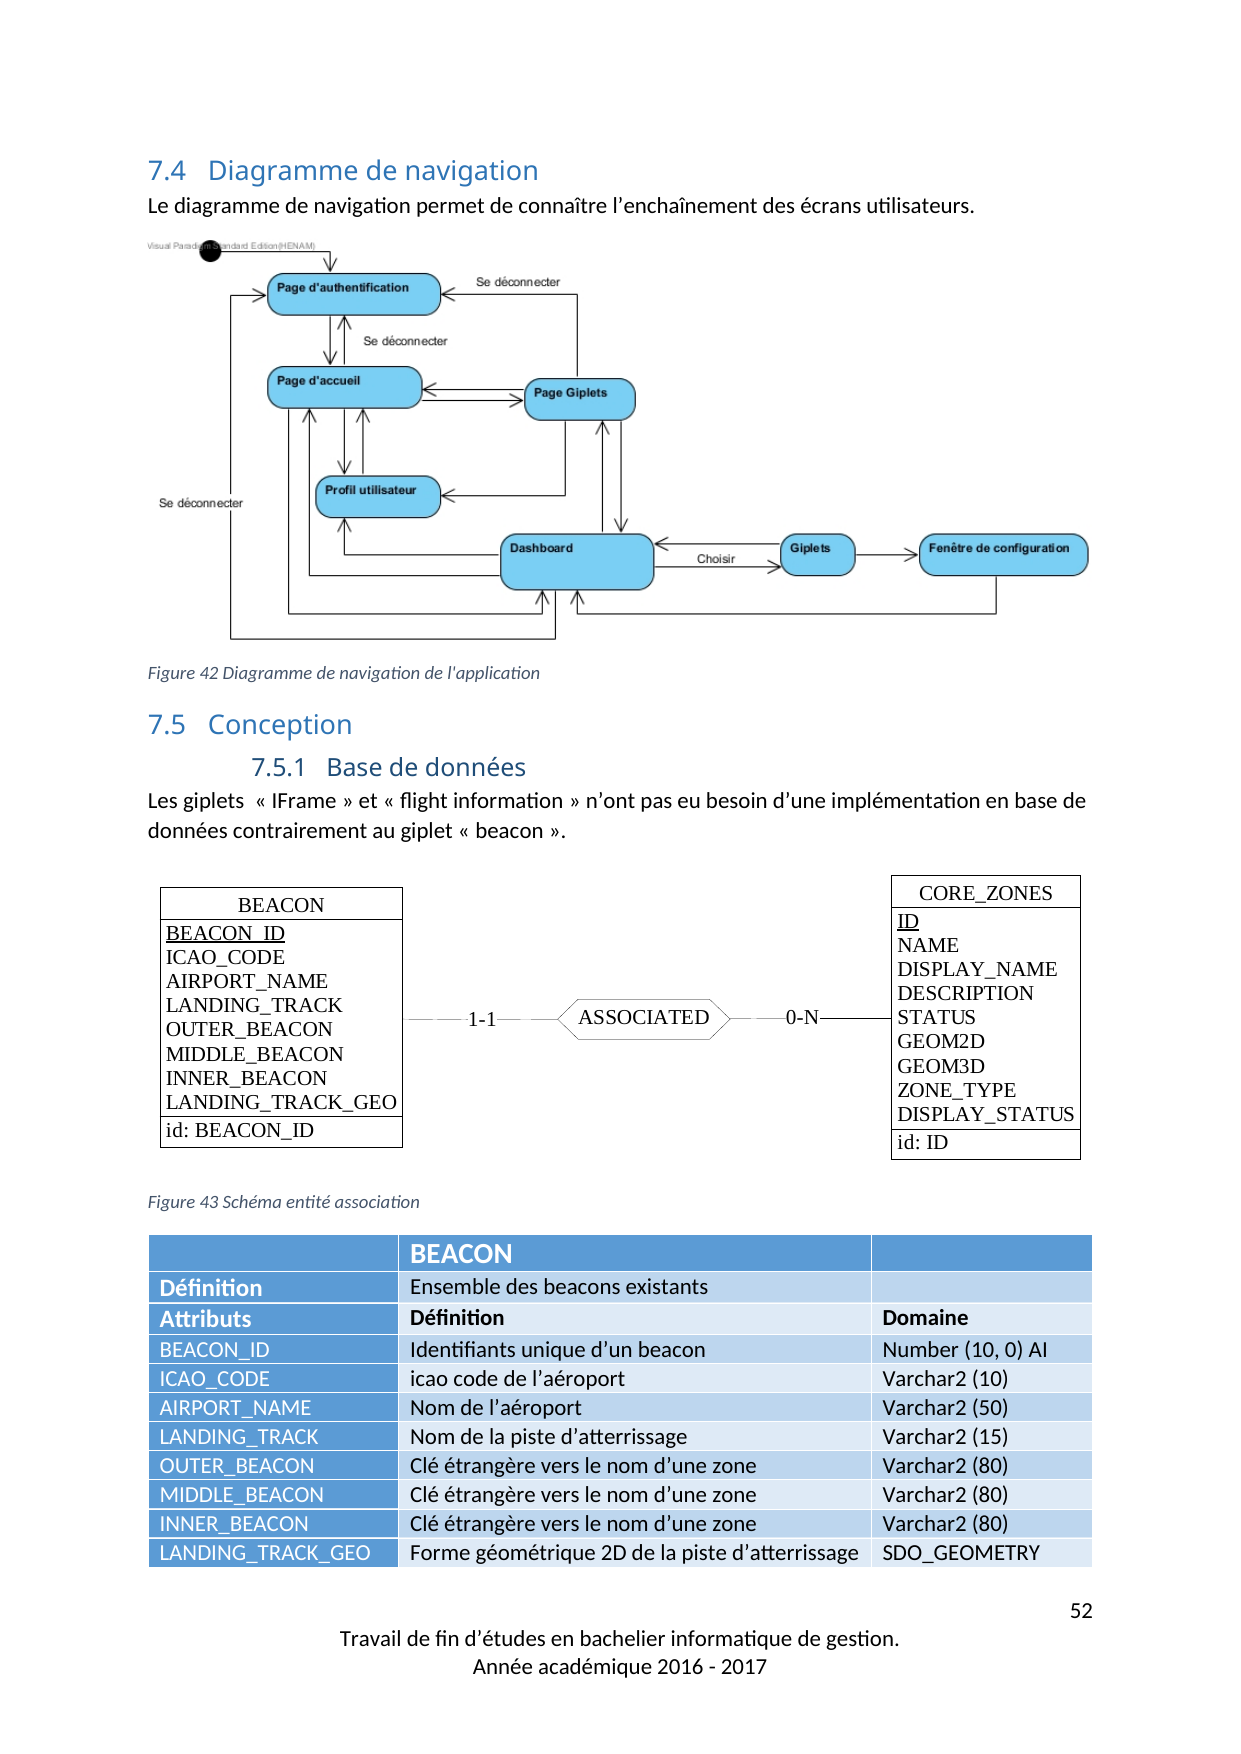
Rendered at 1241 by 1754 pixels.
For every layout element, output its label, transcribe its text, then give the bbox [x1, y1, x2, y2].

table_cell SDO_GEOMETRY [872, 1539, 1092, 1567]
table_cell Ensemble des beacons existants [399, 1272, 871, 1302]
table_cell Domaine [872, 1304, 1092, 1334]
text Les giplets « IFrame » et « flight information » n’ont pas eu besoin d’une implémentation en base de données contrairement au giplet « beacon ». [148, 786, 1093, 844]
picture [147, 238, 1093, 643]
table_cell Varchar2 (50) [872, 1393, 1092, 1421]
table_cell Clé étrangère vers le nom d’une zone [399, 1451, 871, 1479]
table_cell [872, 1272, 1092, 1302]
text Figure 42 Diagramme de navigation de l'application [148, 662, 1093, 684]
table_cell Clé étrangère vers le nom d’une zone [399, 1480, 871, 1508]
table_cell icao code de l’aéroport [399, 1364, 871, 1392]
subtitle Conception [148, 705, 1093, 742]
table_cell Identifiants unique d’un beacon [399, 1335, 871, 1363]
table_cell Varchar2 (80) [872, 1510, 1092, 1537]
table_cell Attributs [149, 1304, 398, 1334]
table_cell Varchar2 (80) [872, 1480, 1092, 1508]
table_cell Définition [149, 1272, 398, 1302]
table_cell OUTER_BEACON [149, 1451, 398, 1479]
table_cell BEACON_ID [149, 1335, 398, 1363]
table_cell ICAO_CODE [149, 1364, 398, 1392]
table_cell Nom de l’aéroport [399, 1393, 871, 1421]
subtitle Diagramme de navigation [148, 152, 1093, 189]
table_cell Clé étrangère vers le nom d’une zone [399, 1510, 871, 1537]
table_cell Varchar2 (10) [872, 1364, 1092, 1392]
table_cell Nom de la piste d’atterrissage [399, 1422, 871, 1450]
table_header [872, 1235, 1092, 1271]
table_header BEACON [399, 1235, 871, 1271]
table_cell MIDDLE_BEACON [149, 1480, 398, 1508]
table_cell Définition [399, 1304, 871, 1334]
table_cell Varchar2 (80) [872, 1451, 1092, 1479]
text Figure 43 Schéma entité association [148, 1191, 1093, 1213]
table_cell AIRPORT_NAME [149, 1393, 398, 1421]
table_header [149, 1235, 398, 1271]
table_cell LANDING_TRACK [149, 1422, 398, 1450]
table_cell Number (10, 0) AI [872, 1335, 1092, 1363]
table_cell Varchar2 (15) [872, 1422, 1092, 1450]
table_cell LANDING_TRACK_GEO [149, 1539, 398, 1567]
subtitle Base de données [251, 749, 1093, 783]
table_cell Forme géométrique 2D de la piste d’atterrissage [399, 1539, 871, 1567]
text Le diagramme de navigation permet de connaître l’enchaînement des écrans utilisateurs. [148, 192, 1093, 219]
table_cell INNER_BEACON [149, 1510, 398, 1537]
